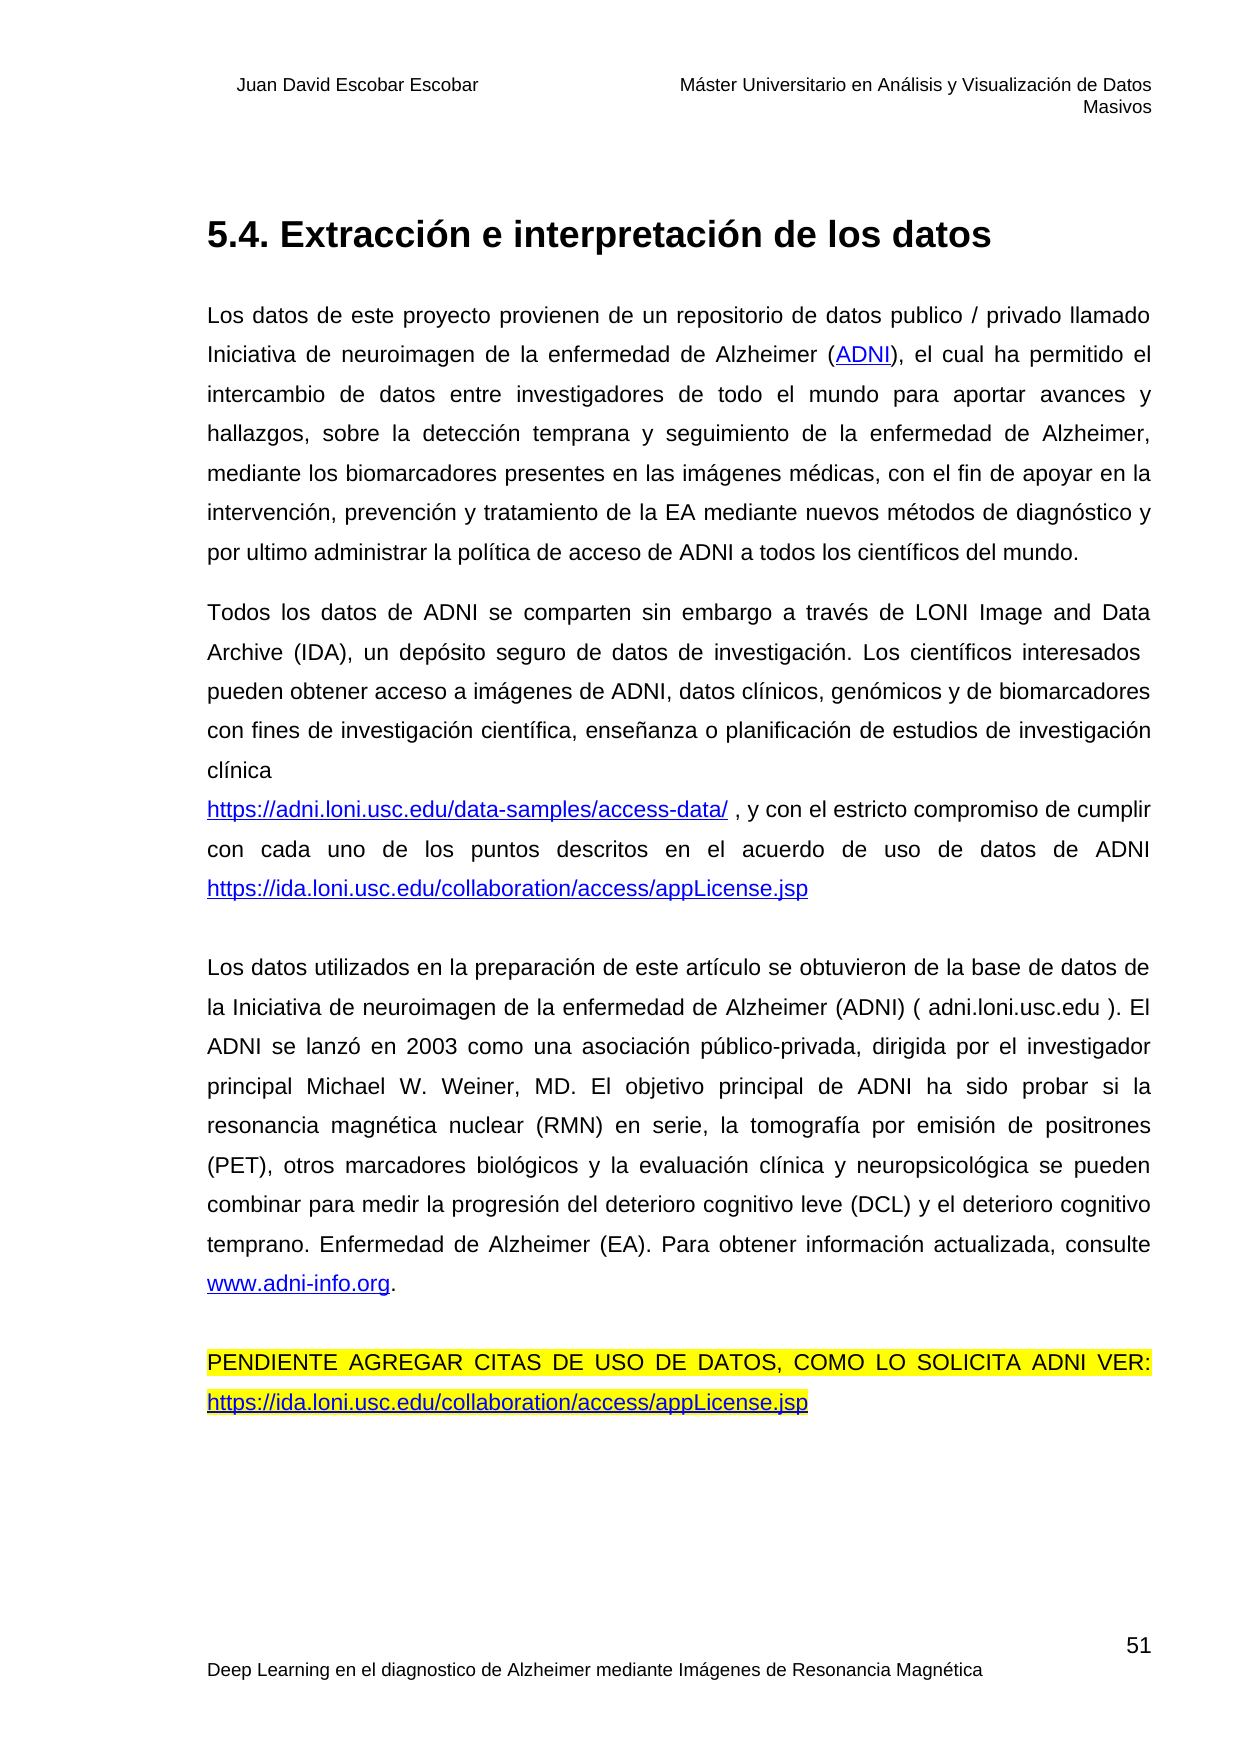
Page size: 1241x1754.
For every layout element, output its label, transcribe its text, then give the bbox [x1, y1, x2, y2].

subtitle 5.4. Extracción e interpretación de los datos [207, 212, 1152, 255]
text https://adni.loni.usc.edu/data-samples/access-data/ , y con el estricto compromiso de cumplir con cada uno de los puntos descritos en el acuerdo de uso de datos de ADNI https://ida.loni.usc.edu/collaboration/access/appLicense.jsp [207, 796, 1152, 902]
text Los datos de este proyecto provienen de un repositorio de datos publico / privado llamado Iniciativa de neuroimagen de la enfermedad de Alzheimer (ADNI), el cual ha permitido el intercambio de datos entre investigadores de todo el mundo para aportar avances y hallazgos, sobre la detección temprana y seguimiento de la enfermedad de Alzheimer, mediante los biomarcadores presentes en las imágenes médicas, con el fin de apoyar en la intervención, prevención y tratamiento de la EA mediante nuevos métodos de diagnóstico y por ultimo administrar la política de acceso de ADNI a todos los científicos del mundo. [207, 302, 1152, 565]
text PENDIENTE AGREGAR CITAS DE USO DE DATOS, COMO LO SOLICITA ADNI VER: https://ida.loni.usc.edu/collaboration/access/appLicense.jsp [207, 1376, 1152, 1415]
text Todos los datos de ADNI se comparten sin embargo a través de LONI Image and Data Archive (IDA), un depósito seguro de datos de investigación. Los científicos interesados ​​pueden obtener acceso a imágenes de ADNI, datos clínicos, genómicos y de biomarcadores con fines de investigación científica, enseñanza o planificación de estudios de investigación clínica [207, 599, 1152, 783]
text Los datos utilizados en la preparación de este artículo se obtuvieron de la base de datos de la Iniciativa de neuroimagen de la enfermedad de Alzheimer (ADNI) ( adni.loni.usc.edu ). El ADNI se lanzó en 2003 como una asociación público-privada, dirigida por el investigador principal Michael W. Weiner, MD. El objetivo principal de ADNI ha sido probar si la resonancia magnética nuclear (RMN) en serie, la tomografía por emisión de positrones (PET), otros marcadores biológicos y la evaluación clínica y neuropsicológica se pueden combinar para medir la progresión del deterioro cognitivo leve (DCL) y el deterioro cognitivo temprano. Enfermedad de Alzheimer (EA). Para obtener información actualizada, consulte www.adni-info.org. [207, 954, 1152, 1297]
